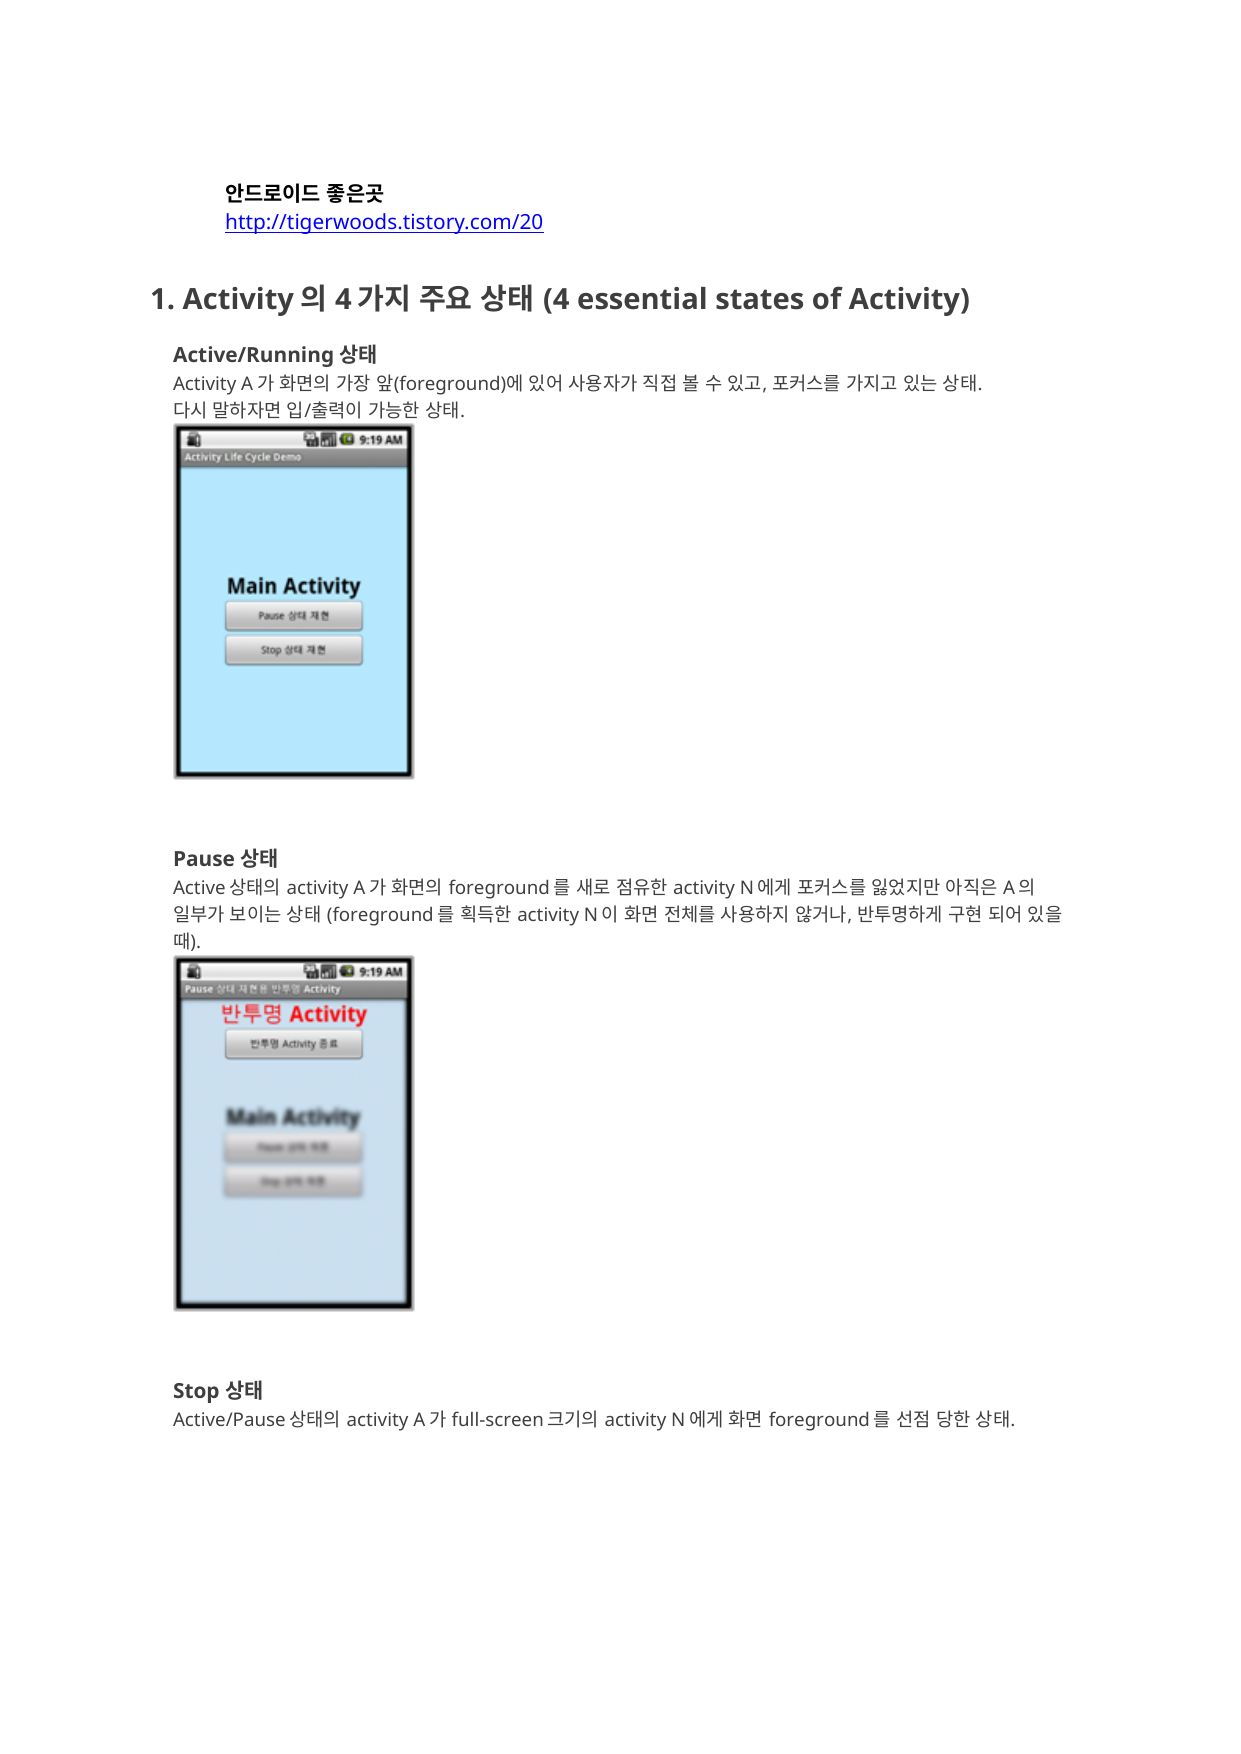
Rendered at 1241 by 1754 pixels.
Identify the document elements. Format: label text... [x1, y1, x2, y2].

text Active/Running 상태 [173, 338, 1090, 368]
picture [172, 422, 418, 783]
text 1. Activity의 4가지 주요 상태 (4 essential states of Activity) [150, 276, 1090, 318]
text Activity A가 화면의 가장 앞(foreground)에 있어 사용자가 직접 볼 수 있고, 포커스를 가지고 있는 상태. [173, 368, 1090, 395]
text Active상태의 activity A가 화면의 foreground를 새로 점유한 activity N에게 포커스를 잃었지만 아직은 A의 일부가 보이는 상태 (foreground를 획득한 activity N이 화면 전체를 사용하지 않거나, 반투명하게 구현 되어 있을 때). [173, 873, 1090, 954]
list 안드로이드 좋은곳 [225, 177, 1090, 207]
text 다시 말하자면 입/출력이 가능한 상태. [173, 395, 1090, 423]
text Stop 상태 [173, 1374, 1090, 1404]
picture [172, 954, 418, 1315]
list http://tigerwoods.tistory.com/20 [225, 207, 1090, 236]
text Pause 상태 [173, 842, 1090, 873]
text Active/Pause상태의 activity A가 full-screen크기의 activity N에게 화면 foreground를 선점 당한 상태. [173, 1404, 1090, 1431]
